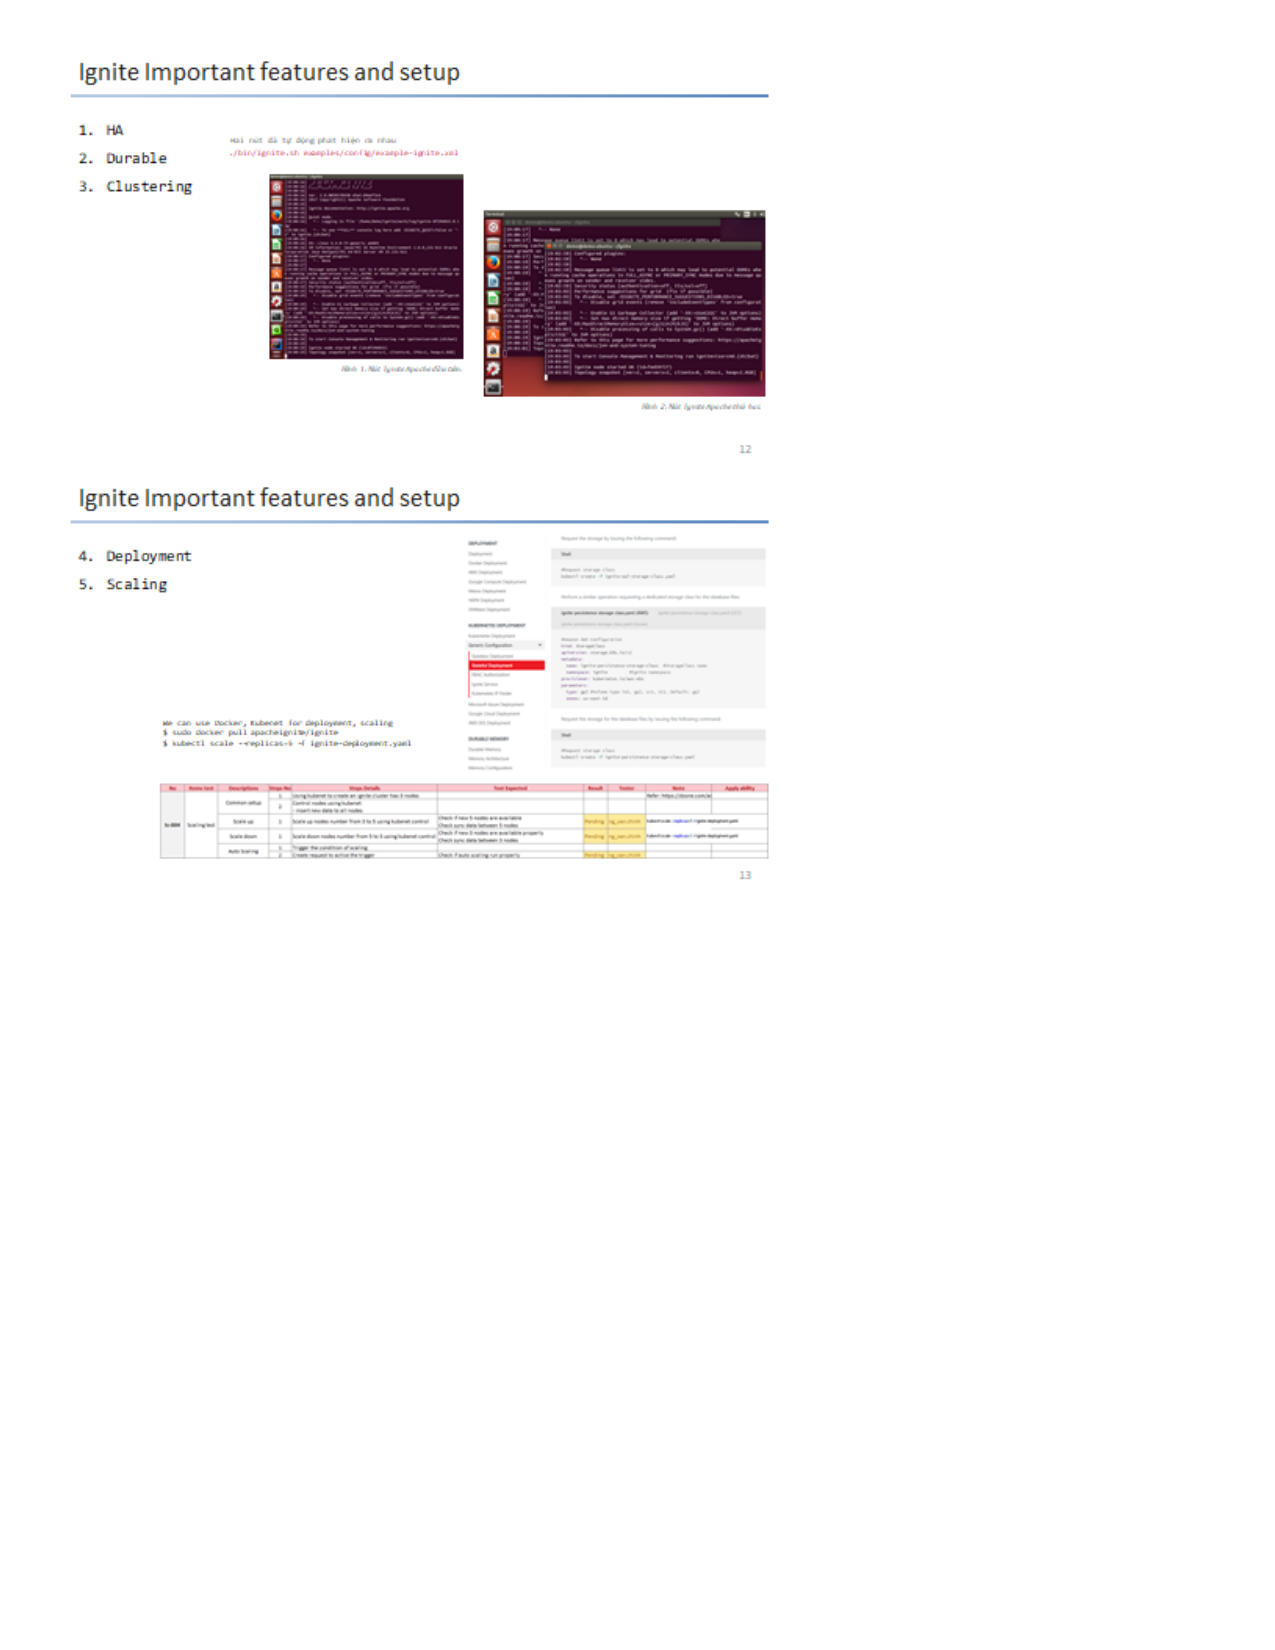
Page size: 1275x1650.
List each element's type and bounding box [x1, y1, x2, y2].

picture [46, 46, 797, 469]
picture [46, 472, 797, 895]
